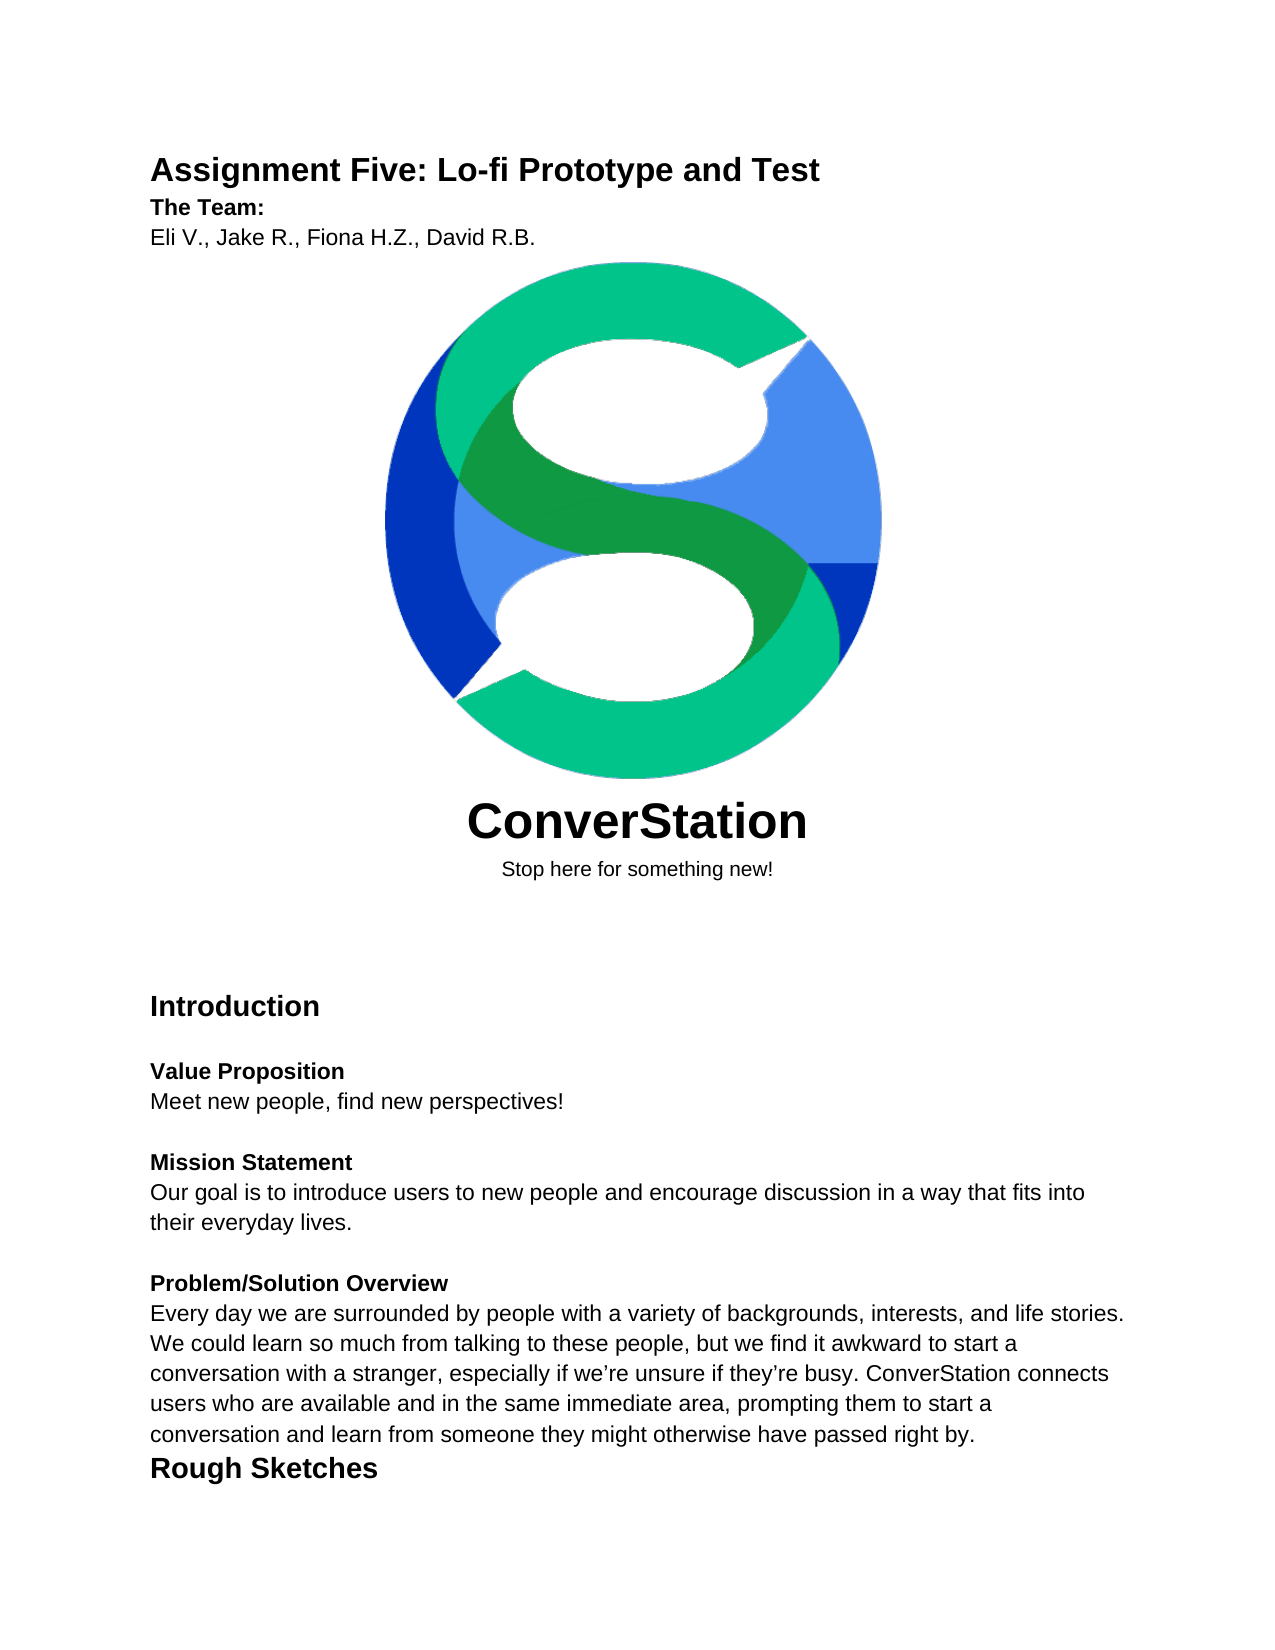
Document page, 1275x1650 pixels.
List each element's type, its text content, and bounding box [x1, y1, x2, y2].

text Problem/Solution Overview [150, 1269, 1125, 1296]
text The Team: [150, 194, 1125, 221]
text Meet new people, find new perspectives! [150, 1088, 1125, 1115]
text Every day we are surrounded by people with a variety of backgrounds, interests, and life stories. We could learn so much from talking to these people, but we find it awkward to start a conversation with a stranger, especially if we’re unsure if they’re busy. ConverStation connects users who are available and in the same immediate area, prompting them to start a conversation and learn from someone they might otherwise have passed right by. [150, 1300, 1125, 1447]
text Rough Sketches [150, 1451, 1125, 1484]
text Mission Statement [150, 1149, 1125, 1175]
text Assignment Five: Lo-fi Prototype and Test [150, 150, 1125, 188]
picture [215, 254, 1060, 788]
text ConverStation [150, 791, 1125, 849]
text Stop here for something new! [150, 857, 1125, 881]
text Introduction [150, 989, 1125, 1023]
text Value Proposition [150, 1058, 1125, 1084]
text Eli V., Jake R., Fiona H.Z., David R.B. [150, 224, 1125, 251]
text Our goal is to introduce users to new people and encourage discussion in a way that fits into their everyday lives. [150, 1179, 1125, 1236]
